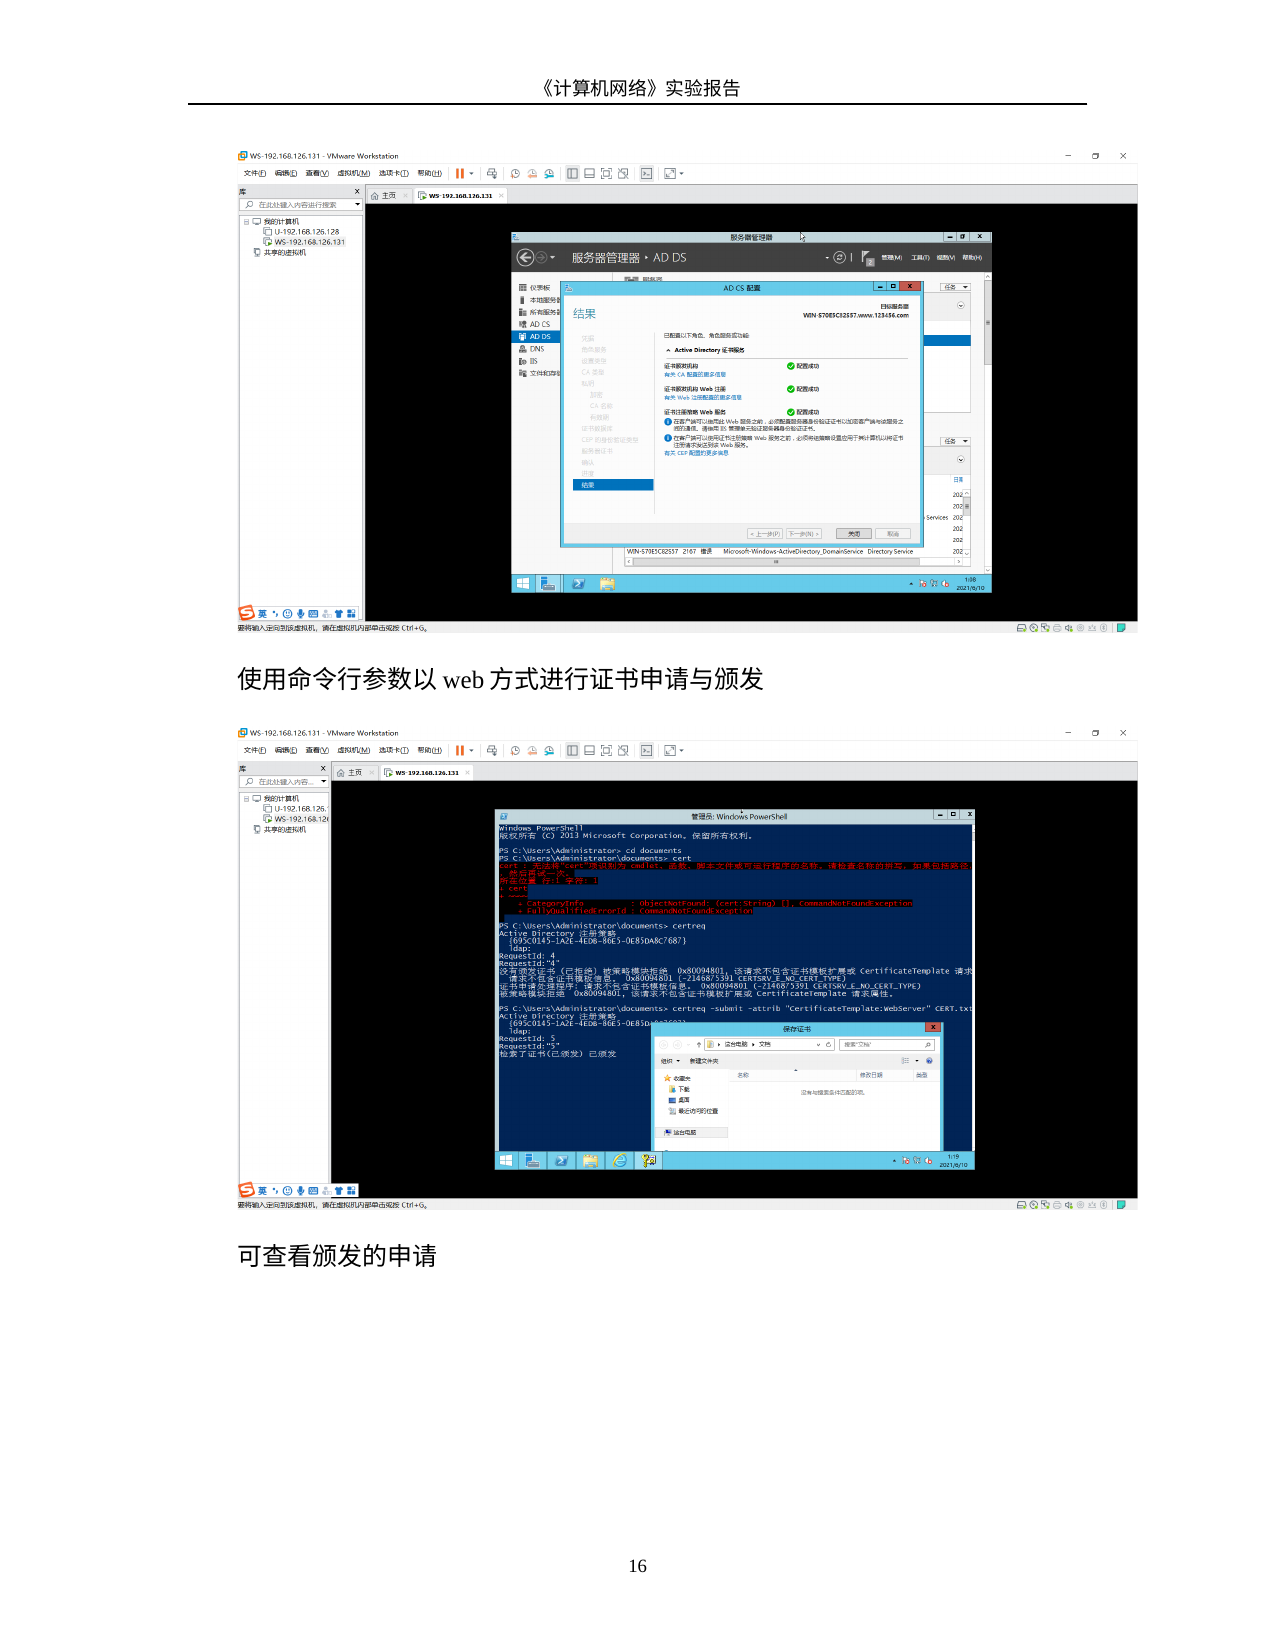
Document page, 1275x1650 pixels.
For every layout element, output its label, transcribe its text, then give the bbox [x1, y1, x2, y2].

picture [237, 726, 1138, 1210]
picture [237, 150, 1138, 633]
list 使用命令行参数以web方式进行证书申请与颁发 [187, 660, 1087, 696]
list 可查看颁发的申请 [187, 1236, 1087, 1272]
